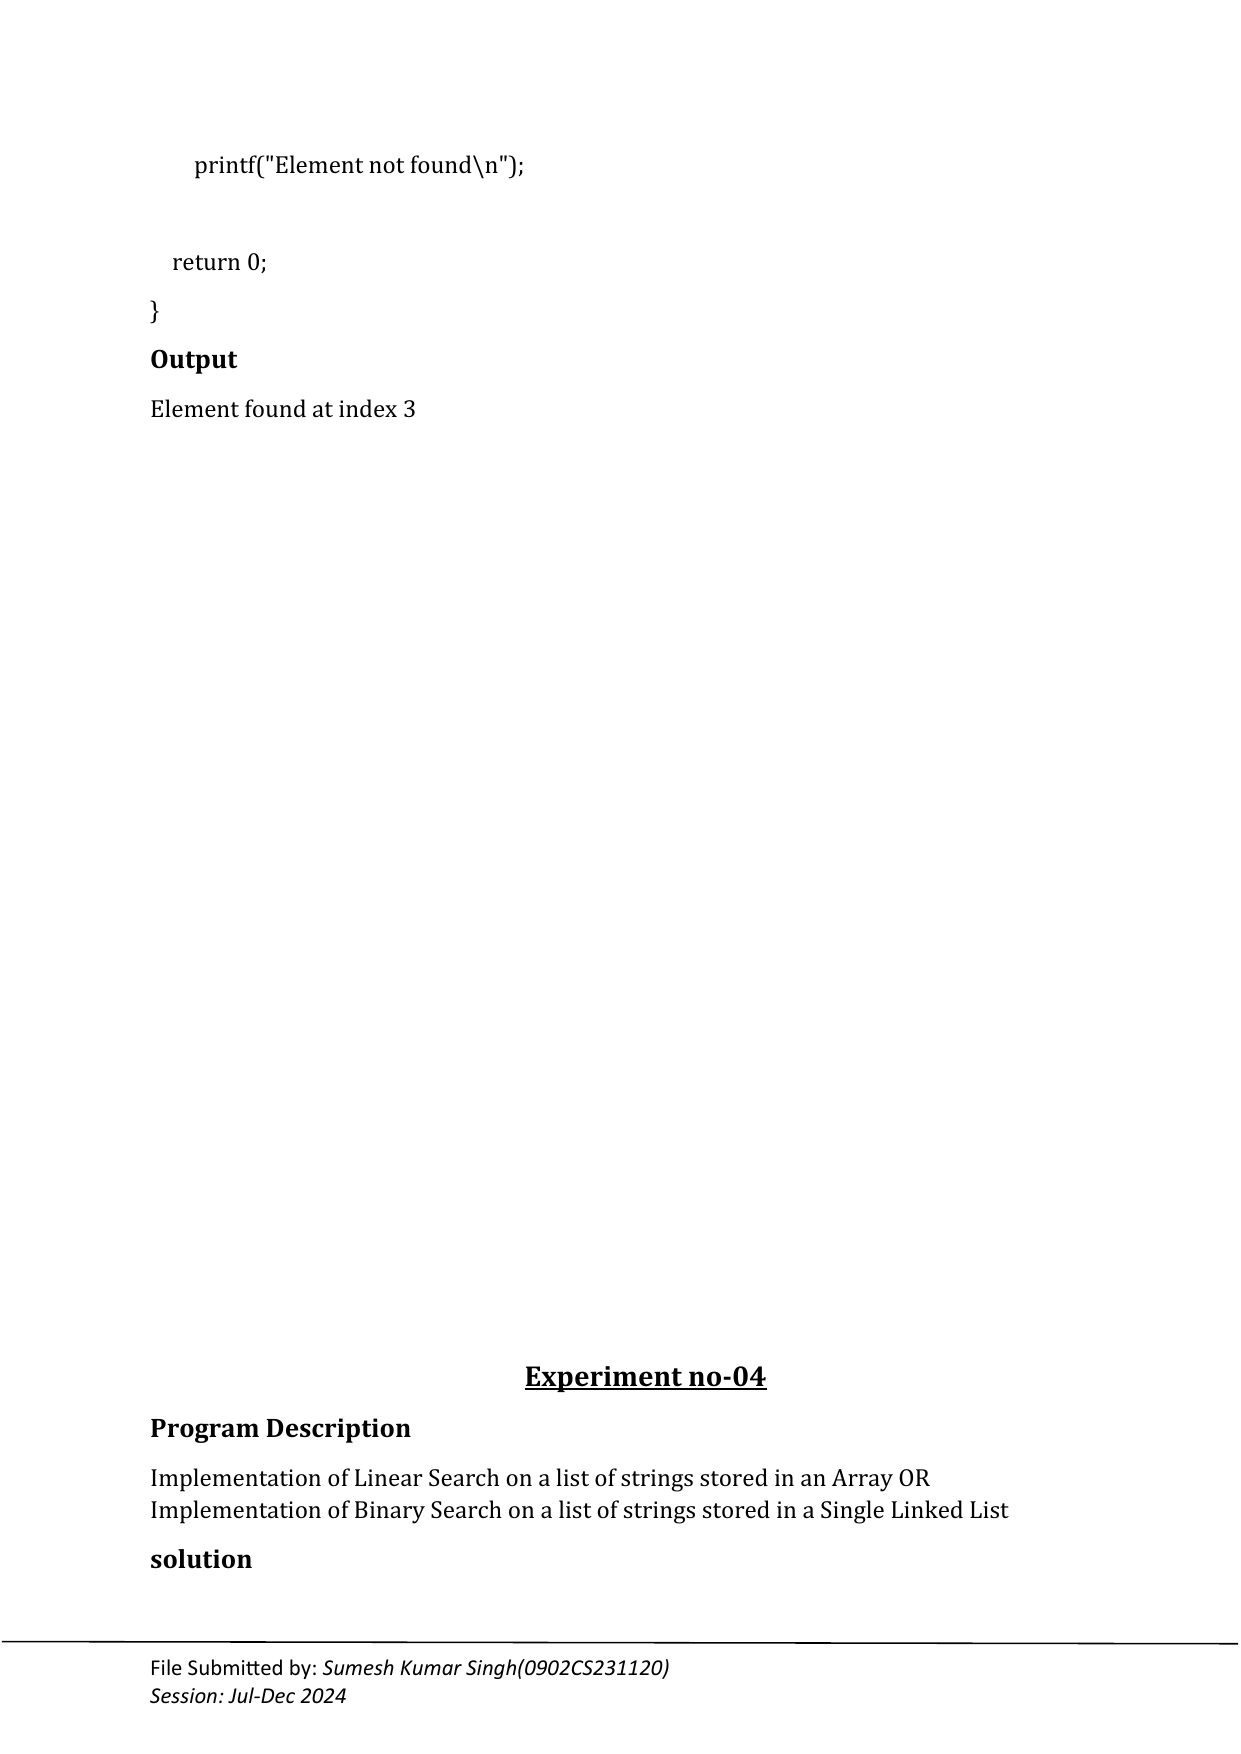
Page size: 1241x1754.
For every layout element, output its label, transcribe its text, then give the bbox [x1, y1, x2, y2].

text Experiment no-04 [150, 1358, 1090, 1393]
text } [150, 295, 1090, 324]
text printf("Element not found\n"); [150, 150, 1090, 179]
text Implementation of Linear Search on a list of strings stored in an Array OR Implementation of Binary Search on a list of strings stored in a Single Linked List [150, 1463, 1090, 1524]
text Program Description [150, 1412, 1090, 1444]
text solution [150, 1543, 1090, 1574]
text return 0; [150, 246, 1090, 276]
text Element found at index 3 [150, 394, 1090, 423]
text Output [150, 343, 1090, 375]
